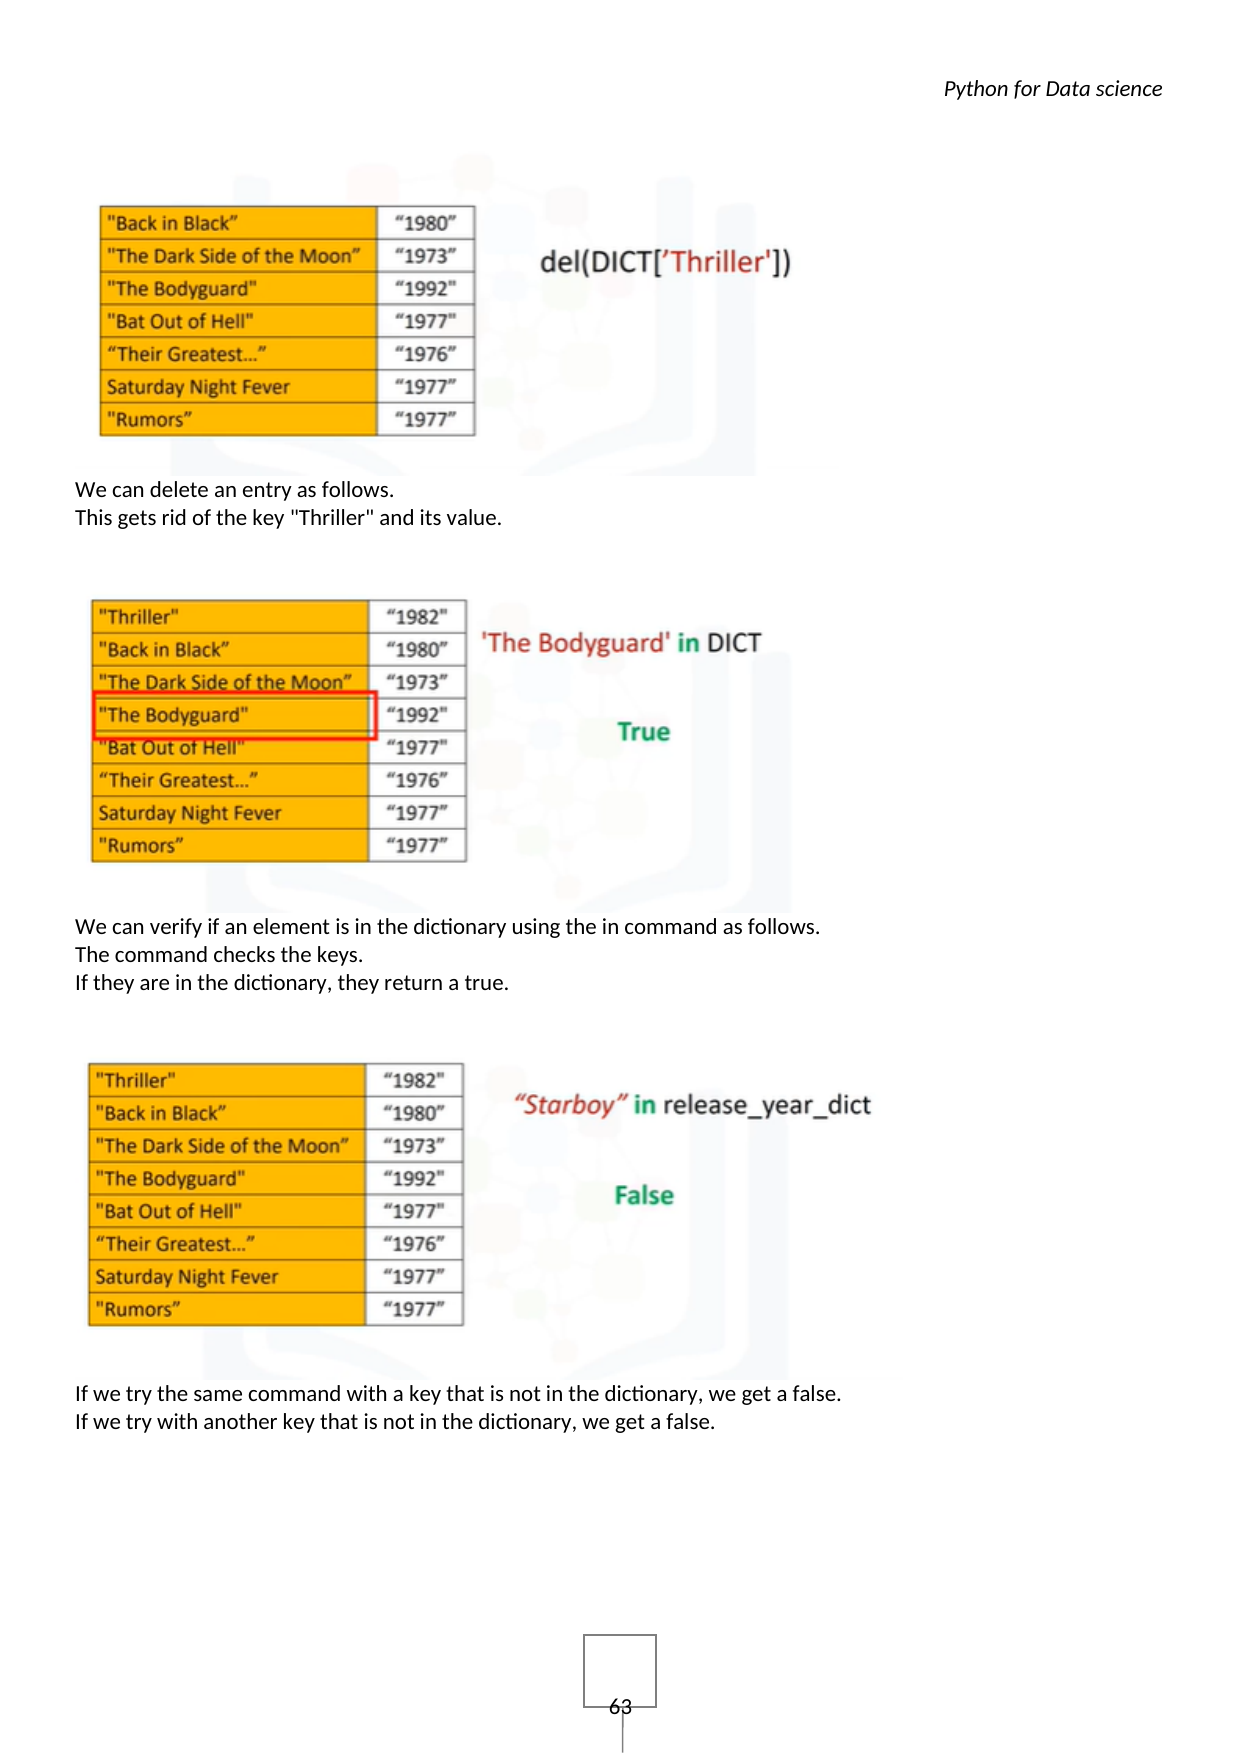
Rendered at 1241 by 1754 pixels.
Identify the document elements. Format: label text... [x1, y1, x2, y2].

text The command checks the keys. [75, 940, 1165, 968]
text If we try with another key that is not in the dictionary, we get a false. [75, 1407, 1165, 1435]
picture [75, 559, 810, 913]
picture [75, 1024, 904, 1380]
text If we try the same command with a key that is not in the dictionary, we get a false. [75, 1379, 1165, 1407]
text We can verify if an element is in the dictionary using the in command as follows. [75, 912, 1165, 940]
text If they are in the dictionary, they return a true. [75, 968, 1165, 996]
text We can delete an entry as follows. [75, 475, 1165, 503]
text This gets rid of the key "Thriller" and its value. [75, 503, 1165, 531]
picture [75, 129, 840, 476]
